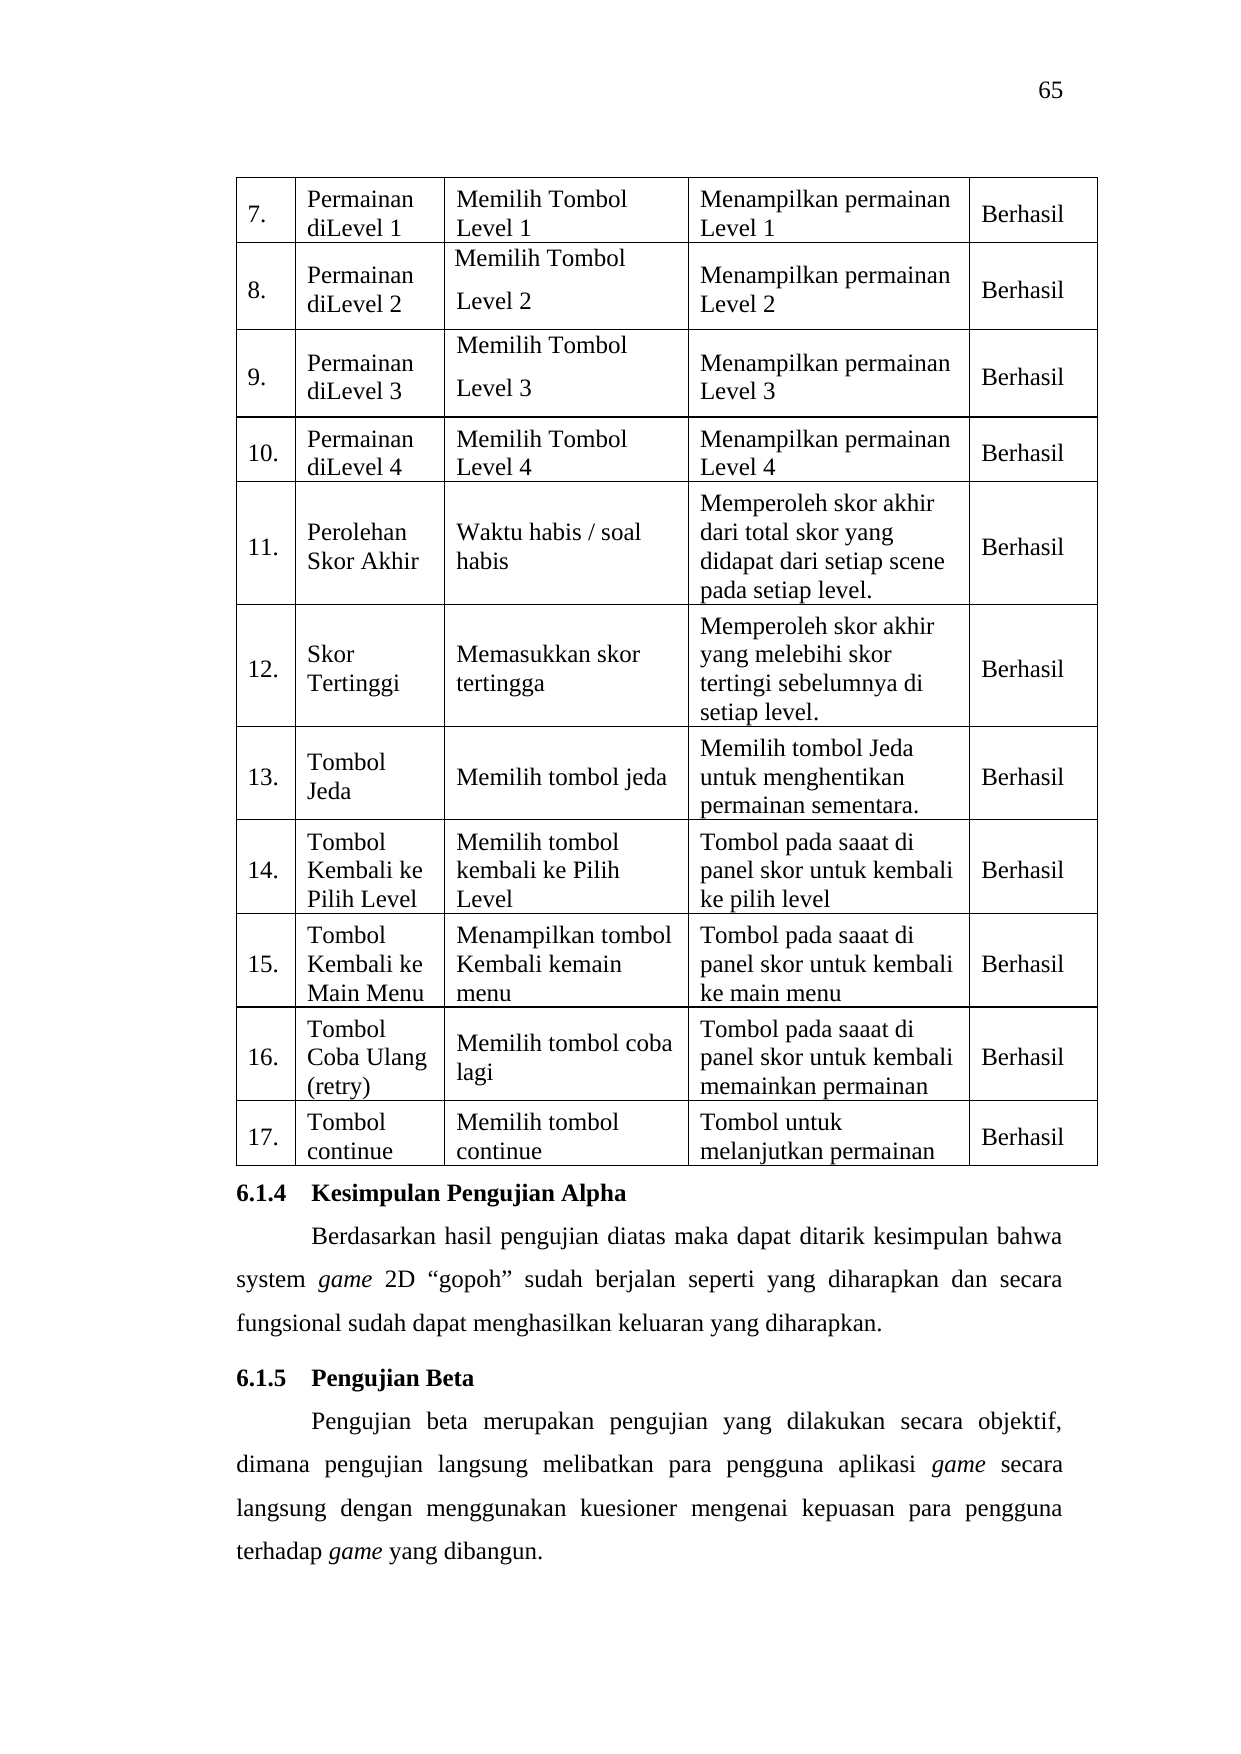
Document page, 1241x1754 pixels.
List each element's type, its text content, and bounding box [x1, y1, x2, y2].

table_cell Skor Tertinggi [296, 605, 444, 726]
table_cell Berhasil [970, 1008, 1097, 1100]
subtitle Pengujian Beta [236, 1363, 1063, 1392]
table_cell Tombol Coba Ulang (retry) [296, 1008, 444, 1100]
table_cell Tombol pada saaat di panel skor untuk kembali ke pilih level [689, 820, 969, 913]
table_cell Menampilkan tombol Kembali kemain menu [445, 914, 688, 1006]
table_cell Memilih Tombol Level 4 [445, 418, 688, 481]
table_cell 12. [237, 605, 295, 726]
table_cell Menampilkan permainan Level 1 [689, 178, 969, 242]
table_cell Memilih tombol coba lagi [445, 1008, 688, 1100]
table_cell Berhasil [970, 605, 1097, 726]
table_cell Permainan diLevel 3 [296, 330, 444, 416]
table_cell 7. [237, 178, 295, 242]
table_cell Berhasil [970, 330, 1097, 416]
table_cell 9. [237, 330, 295, 416]
table_cell 15. [237, 914, 295, 1006]
table_cell 13. [237, 727, 295, 819]
table_cell Memasukkan skor tertingga [445, 605, 688, 726]
table_cell Berhasil [970, 178, 1097, 242]
table_cell Menampilkan permainan Level 4 [689, 418, 969, 481]
table_cell Berhasil [970, 820, 1097, 913]
table_cell Waktu habis / soal habis [445, 482, 688, 603]
table_cell Memilih tombol jeda [445, 727, 688, 819]
table_cell Berhasil [970, 482, 1097, 603]
table_cell Berhasil [970, 914, 1097, 1006]
text Berdasarkan hasil pengujian diatas maka dapat ditarik kesimpulan bahwa system game 2D “gopoh” sudah berjalan seperti yang diharapkan dan secara fungsional sudah dapat menghasilkan keluaran yang diharapkan. [236, 1221, 1063, 1336]
table_cell Tombol pada saaat di panel skor untuk kembali memainkan permainan [689, 1008, 969, 1100]
table_cell Berhasil [970, 418, 1097, 481]
table_cell Tombol Kembali ke Main Menu [296, 914, 444, 1006]
table_cell Menampilkan permainan Level 3 [689, 330, 969, 416]
table_cell Memilih tombol Jeda untuk menghentikan permainan sementara. [689, 727, 969, 819]
table_cell Permainan diLevel 4 [296, 418, 444, 481]
table_cell Memperoleh skor akhir dari total skor yang didapat dari setiap scene pada setiap level. [689, 482, 969, 603]
subtitle Kesimpulan Pengujian Alpha [236, 1178, 1063, 1207]
table_cell Perolehan Skor Akhir [296, 482, 444, 603]
table_cell Permainan diLevel 2 [296, 243, 444, 329]
text Pengujian beta merupakan pengujian yang dilakukan secara objektif, dimana pengujian langsung melibatkan para pengguna aplikasi game secara langsung dengan menggunakan kuesioner mengenai kepuasan para pengguna terhadap game yang dibangun. [236, 1406, 1063, 1564]
table_cell Memperoleh skor akhir yang melebihi skor tertingi sebelumnya di setiap level. [689, 605, 969, 726]
table_cell 8. [237, 243, 295, 329]
table_cell Tombol pada saaat di panel skor untuk kembali ke main menu [689, 914, 969, 1006]
table_cell Memilih Tombol Level 1 [445, 178, 688, 242]
table_cell Tombol Jeda [296, 727, 444, 819]
table_cell 17. [237, 1101, 295, 1165]
table_cell Tombol continue [296, 1101, 444, 1165]
table_cell 11. [237, 482, 295, 603]
table_cell Berhasil [970, 243, 1097, 329]
table_cell Berhasil [970, 727, 1097, 819]
table_cell 16. [237, 1008, 295, 1100]
table_cell Tombol untuk melanjutkan permainan [689, 1101, 969, 1165]
table_cell Memilih tombol continue [445, 1101, 688, 1165]
table_cell Permainan diLevel 1 [296, 178, 444, 242]
table_cell 14. [237, 820, 295, 913]
table_cell Tombol Kembali ke Pilih Level [296, 820, 444, 913]
table_cell Berhasil [970, 1101, 1097, 1165]
table_cell Memilih Tombol Level 3 [445, 330, 688, 416]
table_cell Memilih tombol kembali ke Pilih Level [445, 820, 688, 913]
table_cell Memilih Tombol Level 2 [445, 243, 688, 329]
table_cell 10. [237, 418, 295, 481]
table_cell Menampilkan permainan Level 2 [689, 243, 969, 329]
